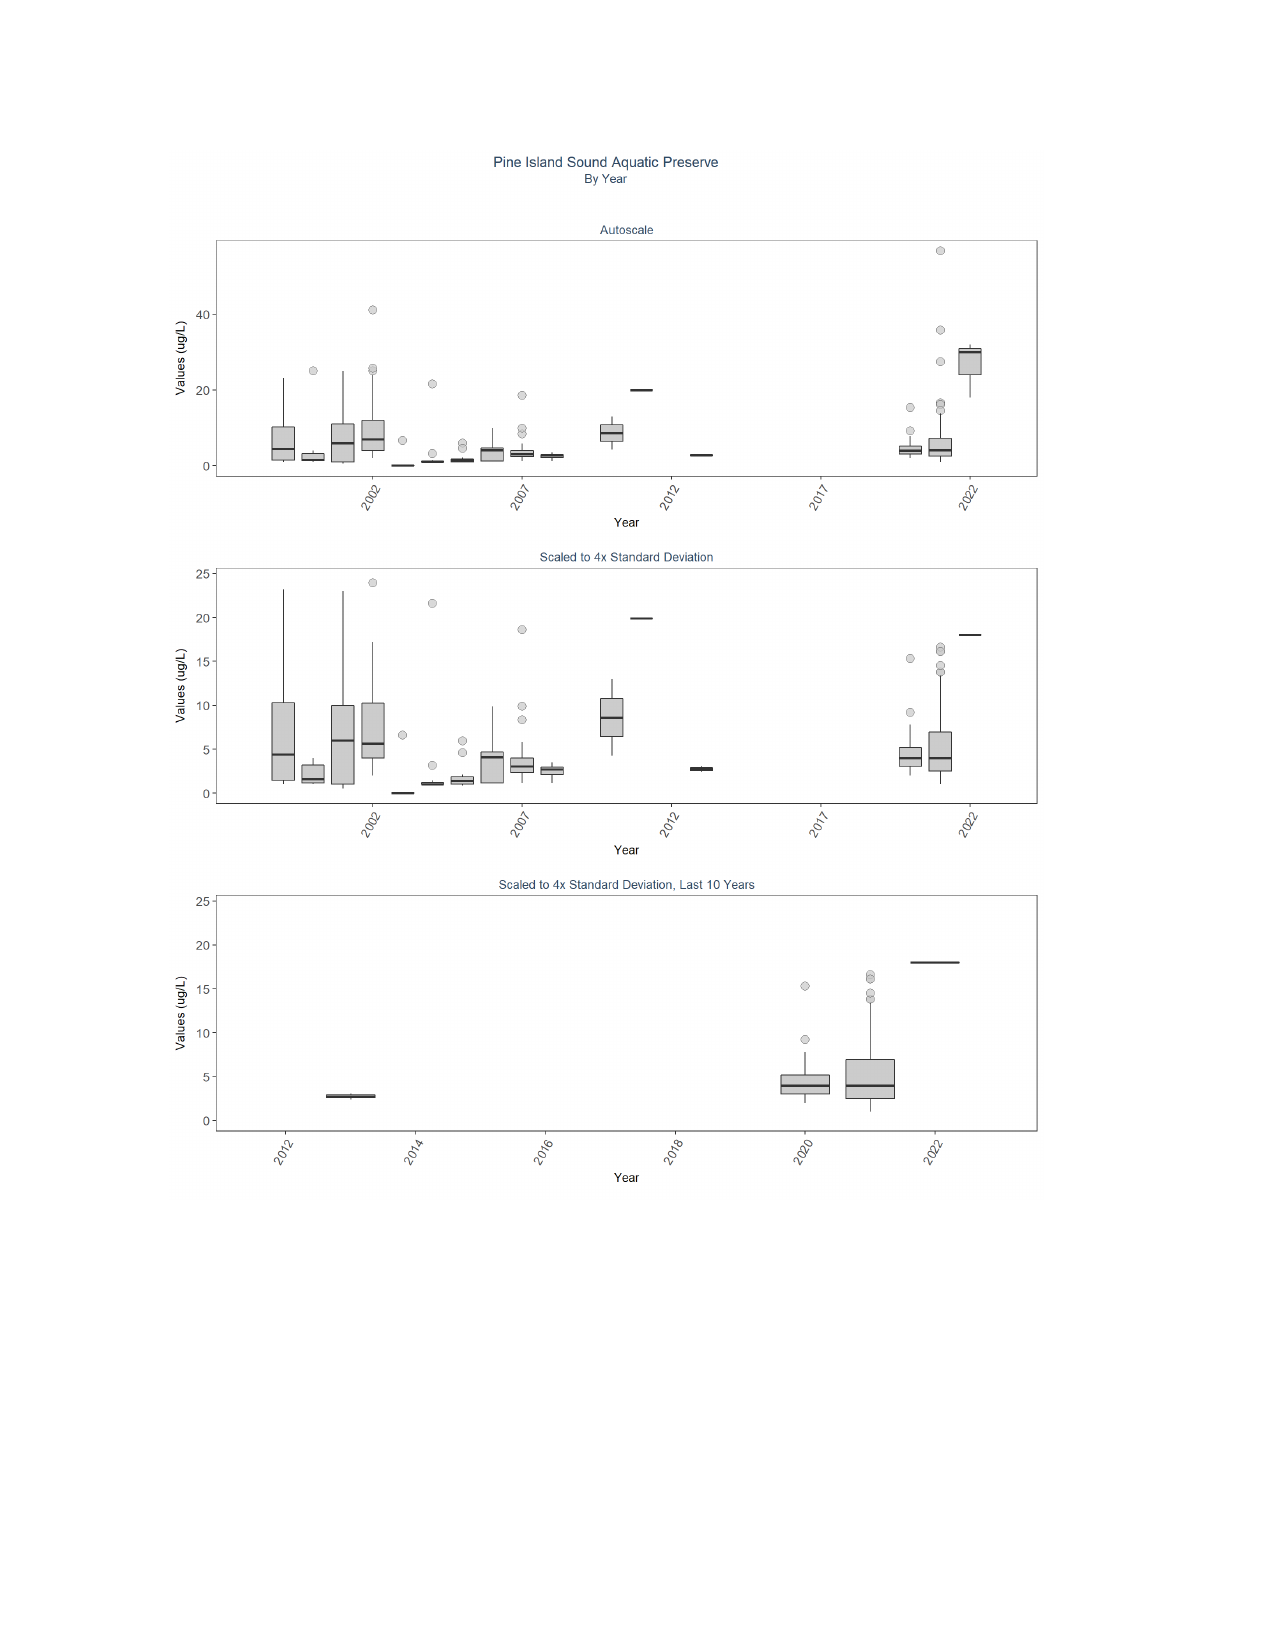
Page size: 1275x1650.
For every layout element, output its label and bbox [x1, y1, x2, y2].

picture [168, 150, 1044, 1200]
